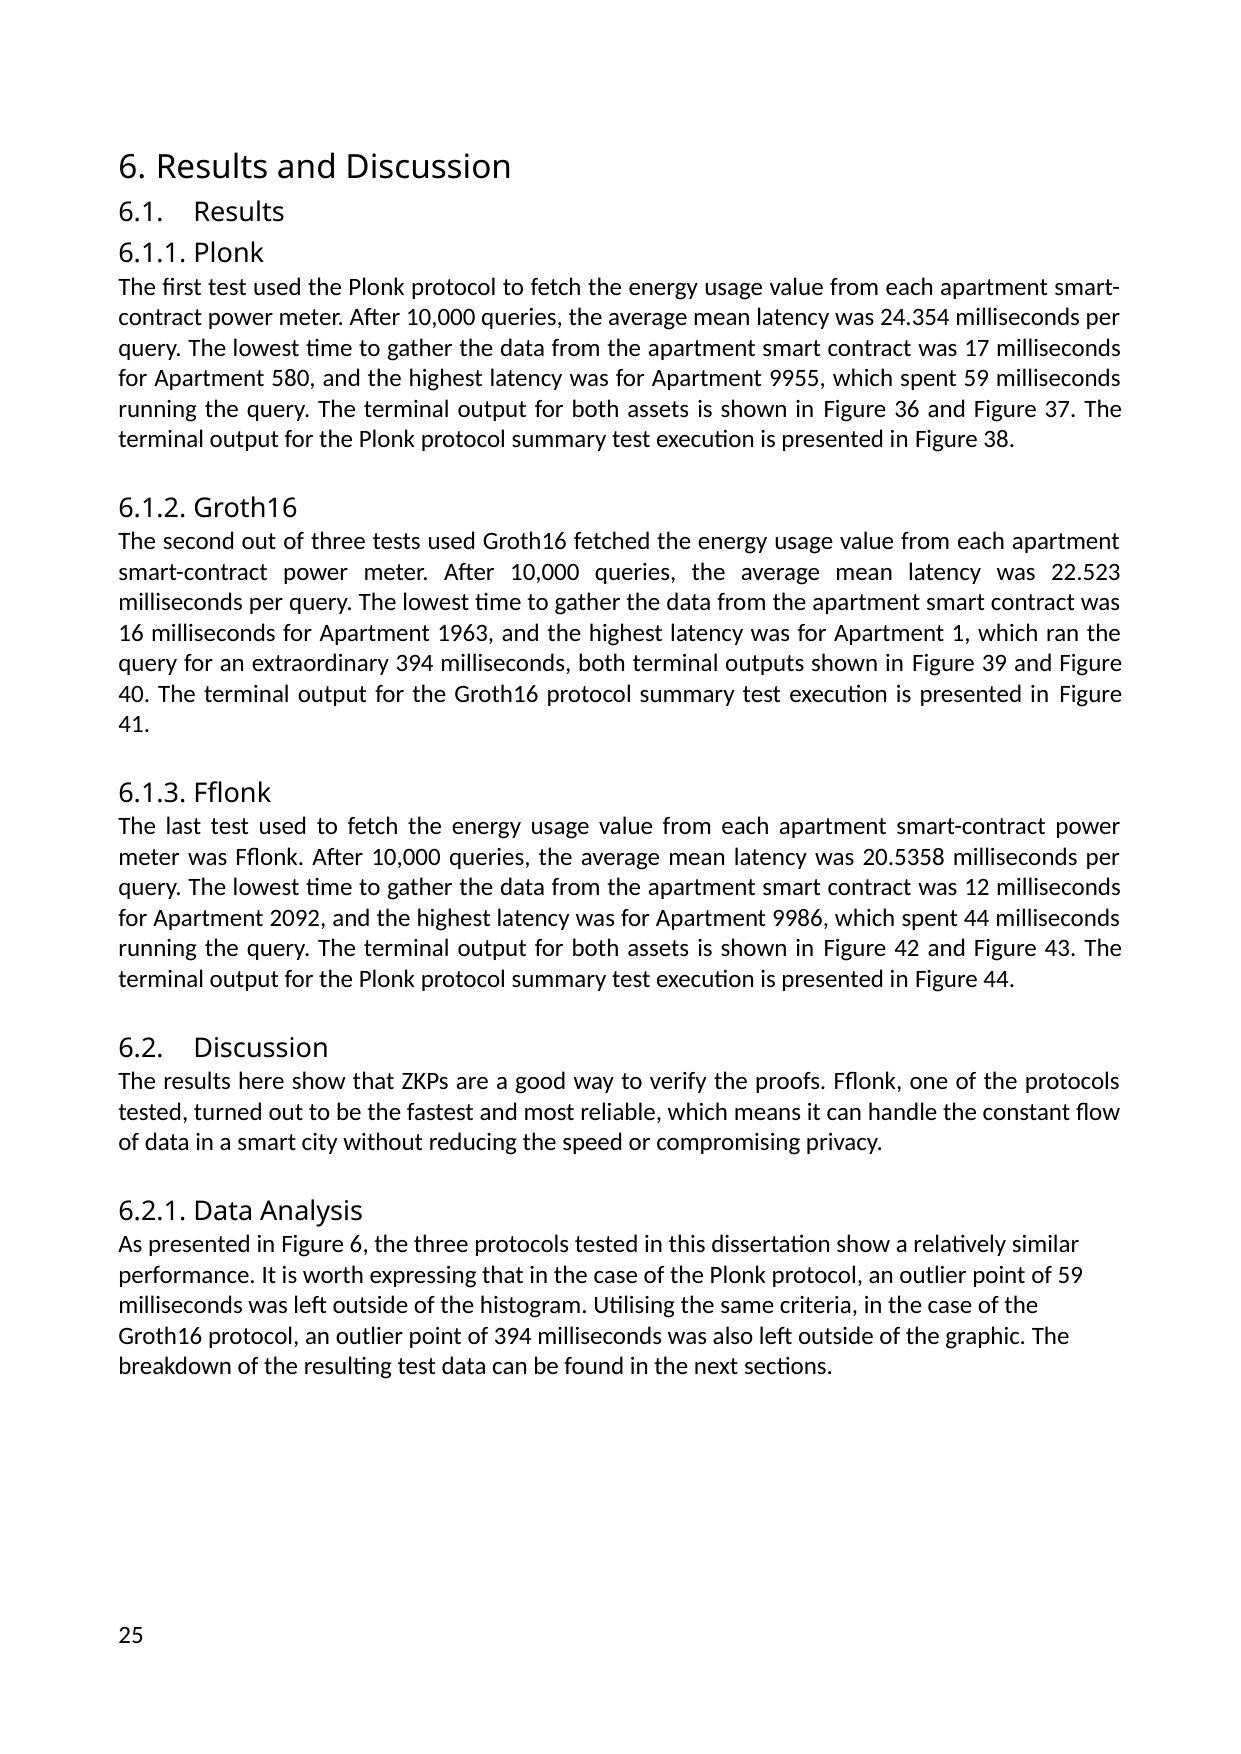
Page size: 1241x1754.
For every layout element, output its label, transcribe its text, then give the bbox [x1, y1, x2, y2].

text As presented in Figure 6, the three protocols tested in this dissertation show a relatively similar performance. It is worth expressing that in the case of the Plonk protocol, an outlier point of 59 milliseconds was left outside of the histogram. Utilising the same criteria, in the case of the Groth16 protocol, an outlier point of 394 milliseconds was also left outside of the graphic. The breakdown of the resulting test data can be found in the next sections. [118, 1228, 1122, 1381]
subtitle Data Analysis [118, 1191, 1122, 1228]
subtitle Results and Discussion [118, 143, 1122, 188]
text The last test used to fetch the energy usage value from each apartment smart-contract power meter was Fflonk. After 10,000 queries, the average mean latency was 20.5358 milliseconds per query. The lowest time to gather the data from the apartment smart contract was 12 milliseconds for Apartment 2092, and the highest latency was for Apartment 9986, which spent 44 milliseconds running the query. The terminal output for both assets is shown in Figure 42 and Figure 43. The terminal output for the Plonk protocol summary test execution is presented in Figure 44. [118, 811, 1122, 994]
subtitle Results [118, 193, 1122, 229]
subtitle Plonk [118, 234, 1122, 271]
subtitle Discussion [118, 1028, 1122, 1065]
subtitle Fflonk [118, 774, 1122, 811]
text The second out of three tests used Groth16 fetched the energy usage value from each apartment smart-contract power meter. After 10,000 queries, the average mean latency was 22.523 milliseconds per query. The lowest time to gather the data from the apartment smart contract was 16 milliseconds for Apartment 1963, and the highest latency was for Apartment 1, which ran the query for an extraordinary 394 milliseconds, both terminal outputs shown in Figure 39 and Figure 40. The terminal output for the Groth16 protocol summary test execution is presented in Figure 41. [118, 525, 1122, 739]
text The first test used the Plonk protocol to fetch the energy usage value from each apartment smart-contract power meter. After 10,000 queries, the average mean latency was 24.354 milliseconds per query. The lowest time to gather the data from the apartment smart contract was 17 milliseconds for Apartment 580, and the highest latency was for Apartment 9955, which spent 59 milliseconds running the query. The terminal output for both assets is shown in Figure 36 and Figure 37. The terminal output for the Plonk protocol summary test execution is presented in Figure 38. [118, 271, 1122, 454]
subtitle Groth16 [118, 488, 1122, 525]
text The results here show that ZKPs are a good way to verify the proofs. Fflonk, one of the protocols tested, turned out to be the fastest and most reliable, which means it can handle the constant flow of data in a smart city without reducing the speed or compromising privacy. [118, 1065, 1122, 1157]
